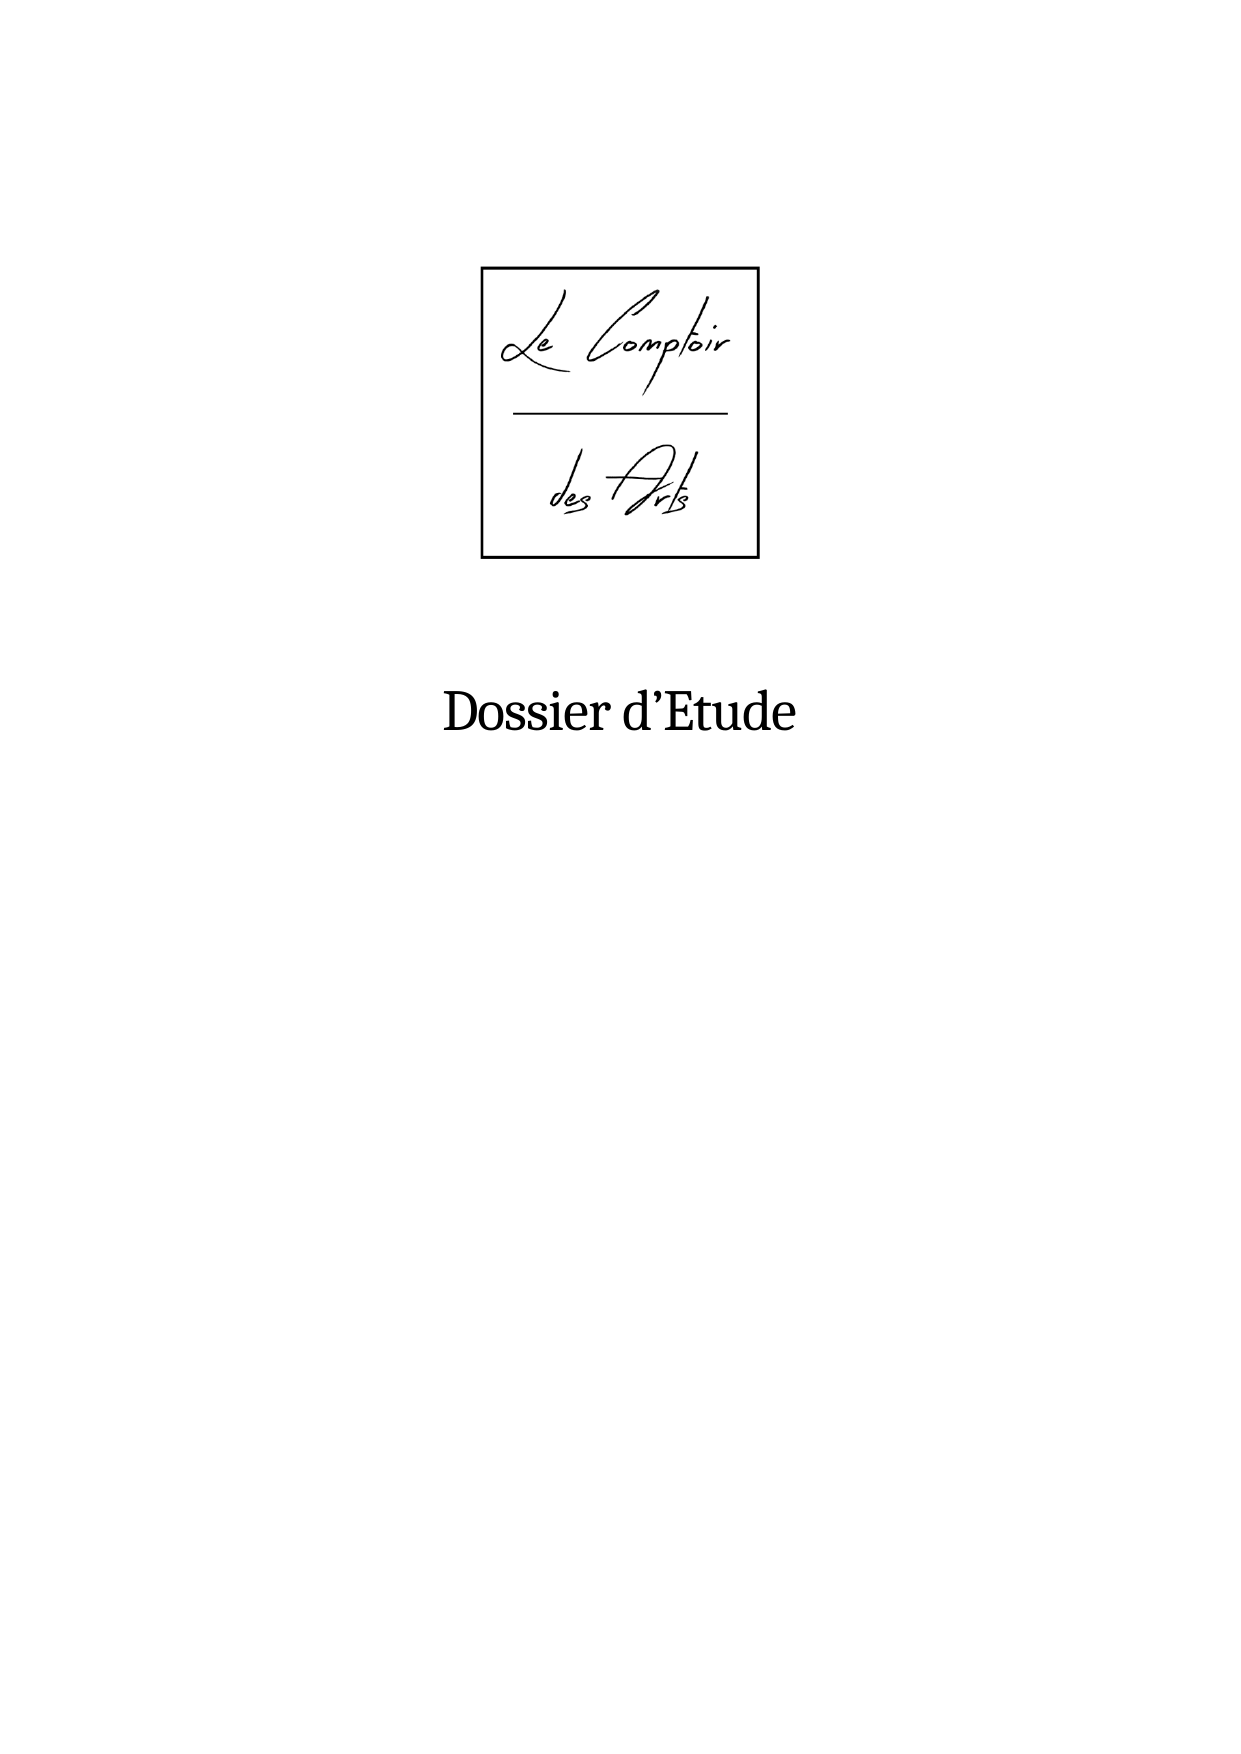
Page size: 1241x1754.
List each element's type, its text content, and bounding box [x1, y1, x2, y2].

picture [147, 147, 1093, 678]
title Dossier d’Etude [148, 678, 1093, 745]
